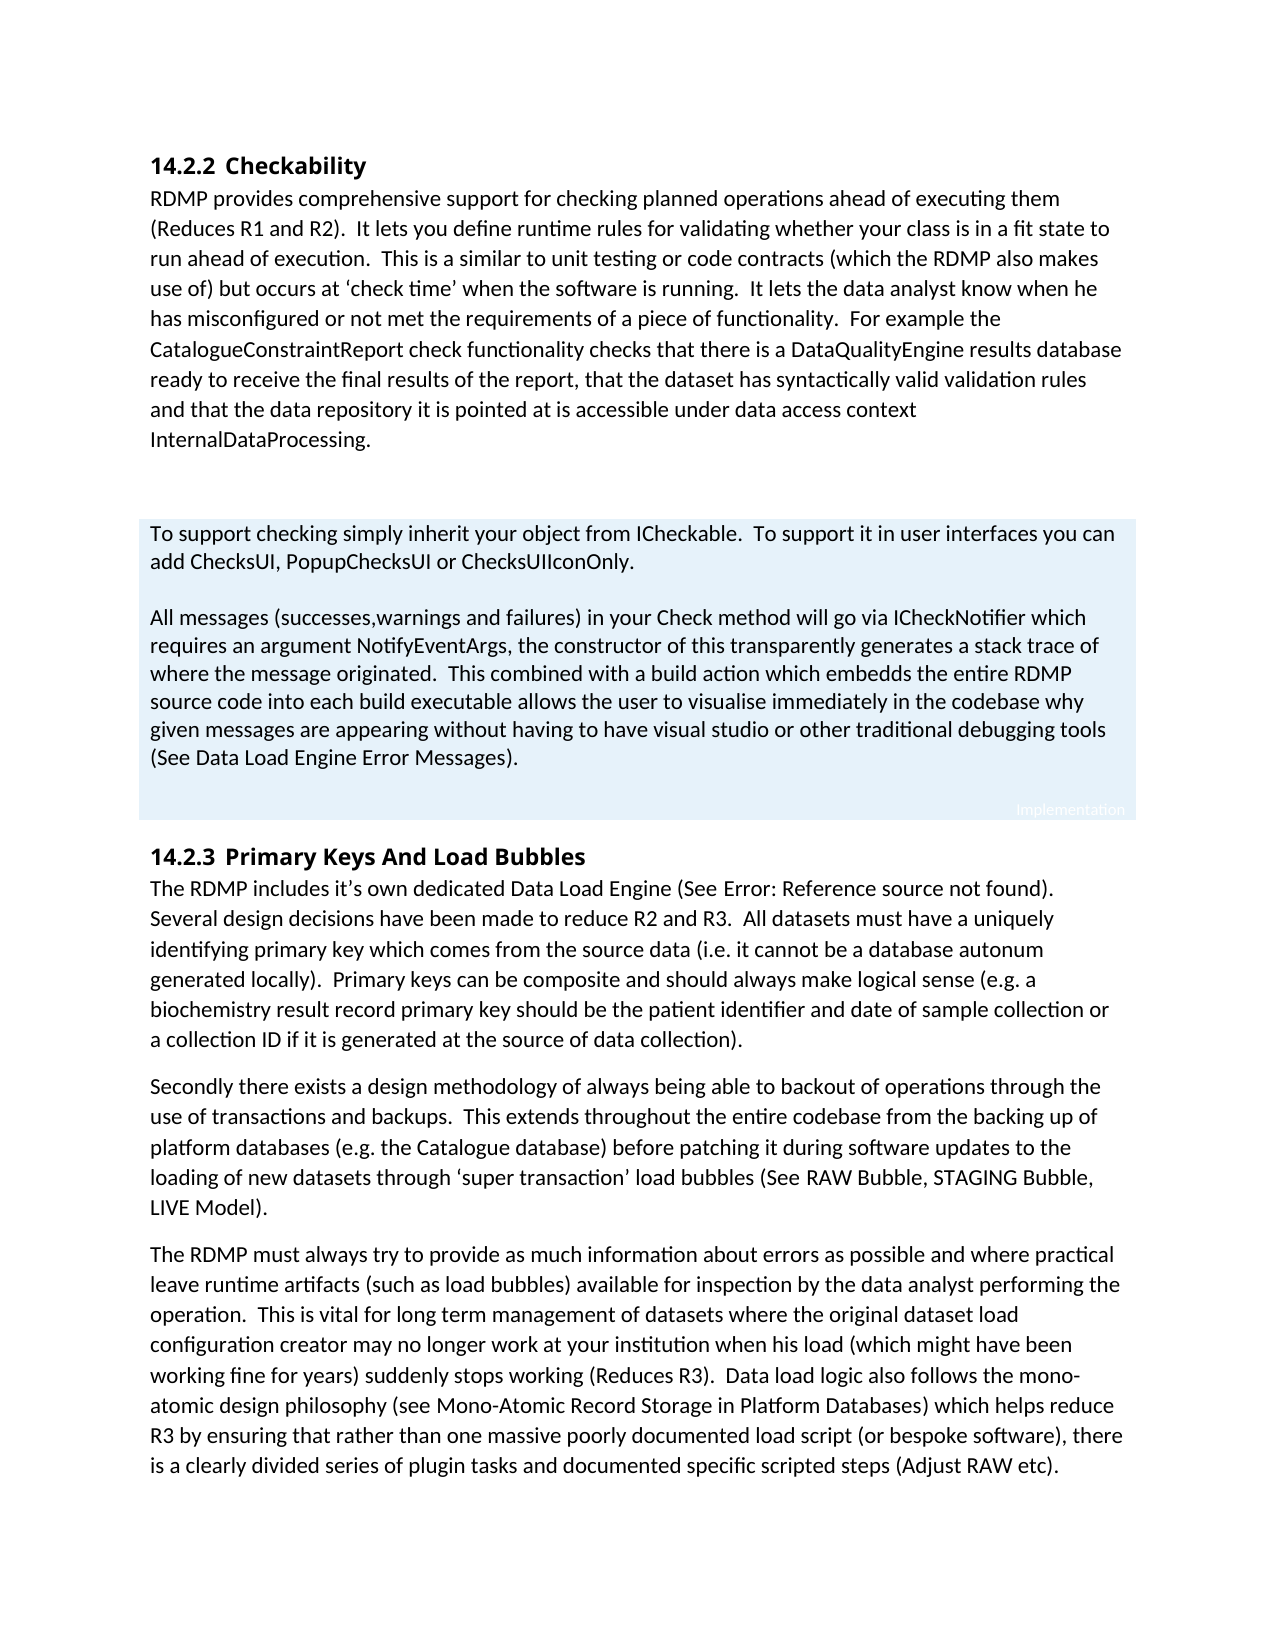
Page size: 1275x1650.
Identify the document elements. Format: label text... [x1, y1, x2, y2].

text RDMP provides comprehensive support for checking planned operations ahead of executing them (Reduces R1 and R2). It lets you define runtime rules for validating whether your class is in a fit state to run ahead of execution. This is a similar to unit testing or code contracts (which the RDMP also makes use of) but occurs at ‘check time’ when the software is running. It lets the data analyst know when he has misconfigured or not met the requirements of a piece of functionality. For example the CatalogueConstraintReport check functionality checks that there is a DataQualityEngine results database ready to receive the final results of the report, that the dataset has syntactically valid validation rules and that the data repository it is pointed at is accessible under data access context InternalDataProcessing. [150, 184, 1125, 453]
subtitle Primary Keys And Load Bubbles [150, 841, 1125, 872]
text The RDMP must always try to provide as much information about errors as possible and where practical leave runtime artifacts (such as load bubbles) available for inspection by the data analyst performing the operation. This is vital for long term management of datasets where the original dataset load configuration creator may no longer work at your institution when his load (which might have been working fine for years) suddenly stops working (Reduces R3). Data load logic also follows the mono-atomic design philosophy (see Mono-Atomic Record Storage in Platform Databases) which helps reduce R3 by ensuring that rather than one massive poorly documented load script (or bespoke software), there is a clearly divided series of plugin tasks and documented specific scripted steps (Adjust RAW etc). [150, 1240, 1125, 1479]
table_header To support checking simply inherit your object from ICheckable. To support it in user interfaces you can add ChecksUI, PopupChecksUI or ChecksUIIconOnly. All messages (successes,warnings and failures) in your Check method will go via ICheckNotifier which requires an argument NotifyEventArgs, the constructor of this transparently generates a stack trace of where the message originated. This combined with a build action which embedds the entire RDMP source code into each build executable allows the user to visualise immediately in the codebase why given messages are appearing without having to have visual studio or other traditional debugging tools (See Data Load Engine Error Messages). Implementation [139, 519, 1136, 820]
subtitle Checkability [150, 150, 1125, 181]
text Secondly there exists a design methodology of always being able to backout of operations through the use of transactions and backups. This extends throughout the entire codebase from the backing up of platform databases (e.g. the Catalogue database) before patching it during software updates to the loading of new datasets through ‘super transaction’ load bubbles (See RAW Bubble, STAGING Bubble, LIVE Model). [150, 1072, 1125, 1221]
